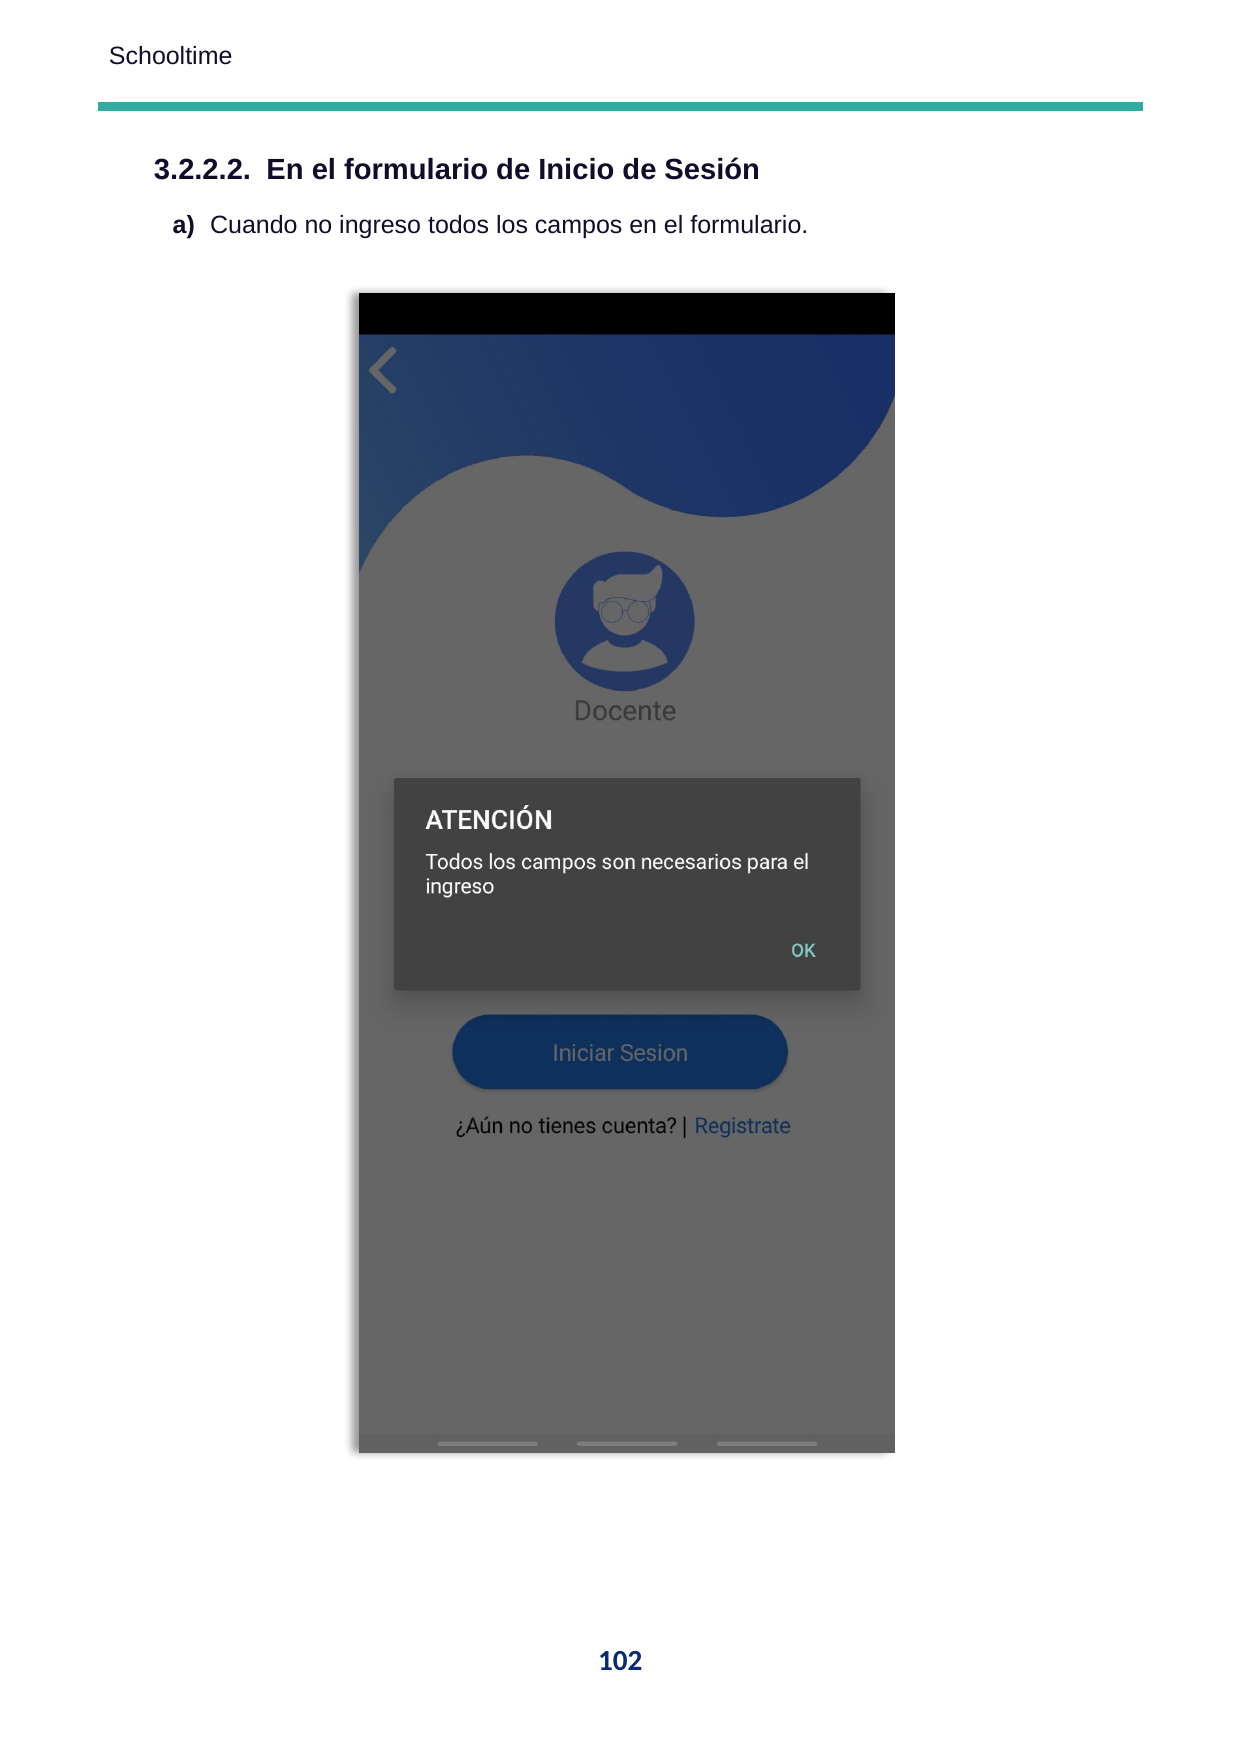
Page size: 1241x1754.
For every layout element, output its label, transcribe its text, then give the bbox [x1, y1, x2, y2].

picture [359, 293, 895, 1453]
subtitle Cuando no ingreso todos los campos en el formulario. [172, 210, 1143, 239]
subtitle En el formulario de Inicio de Sesión [154, 152, 1143, 185]
